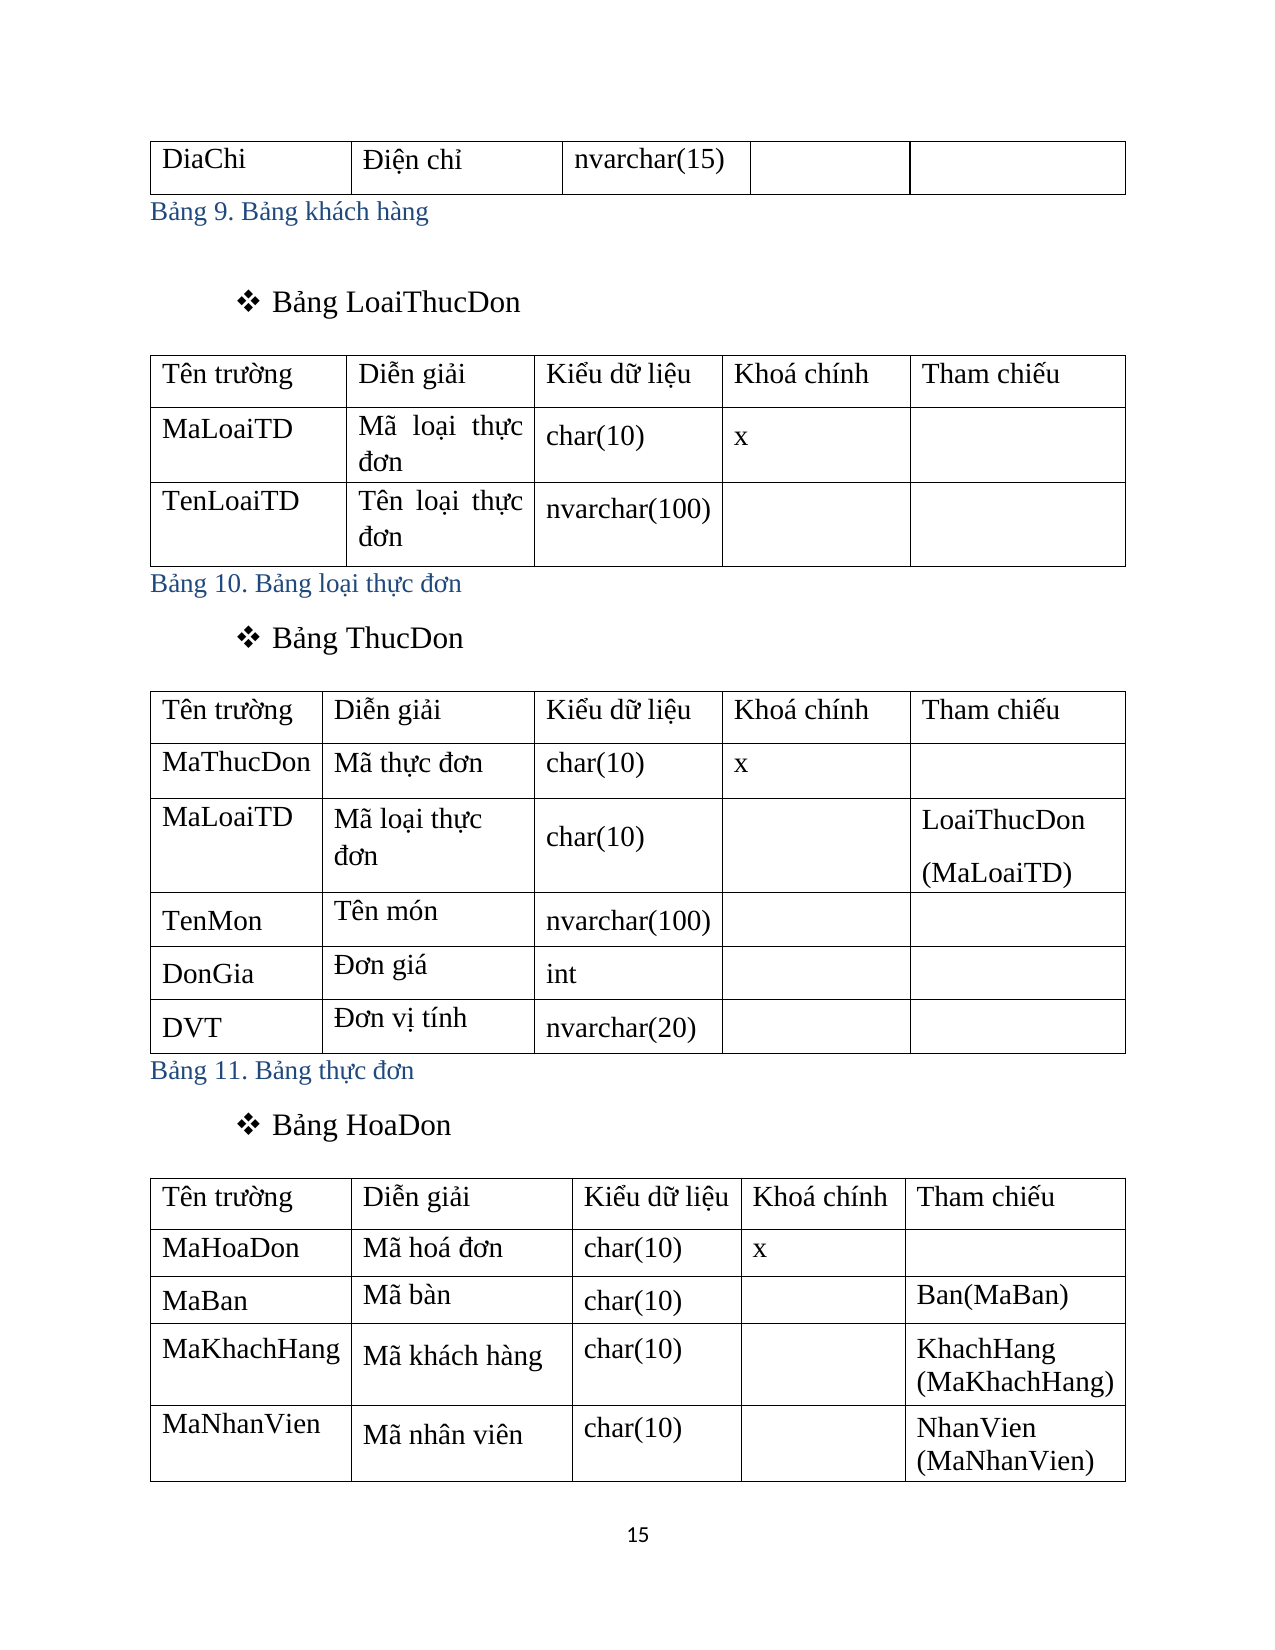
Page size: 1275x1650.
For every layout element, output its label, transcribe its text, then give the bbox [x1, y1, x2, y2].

table_cell nvarchar(100) [535, 483, 722, 566]
table_header Tên trường [151, 1179, 351, 1229]
table_cell nvarchar(15) [563, 142, 750, 194]
table_cell MaLoaiTD [151, 799, 322, 892]
table_cell [742, 1324, 905, 1405]
table_cell [751, 142, 909, 194]
table_cell char(10) [535, 744, 722, 798]
table_cell Mã thực đơn [323, 744, 534, 798]
table_cell x [742, 1230, 905, 1276]
table_cell TenMon [151, 893, 322, 946]
table_cell x [723, 408, 910, 482]
table_cell Mã loại thực đơn [323, 799, 534, 892]
table_header Tham chiếu [906, 1179, 1125, 1229]
table_header Khoá chính [723, 692, 910, 743]
table_cell DVT [151, 1000, 322, 1053]
table_cell Tên món [323, 893, 534, 946]
table_cell char(10) [573, 1277, 741, 1323]
table_cell DiaChi [151, 142, 351, 194]
table_cell [911, 947, 1125, 999]
table_header Tên trường [151, 692, 322, 743]
table_cell [911, 142, 1125, 194]
table_cell MaThucDon [151, 744, 322, 798]
table_cell nvarchar(20) [535, 1000, 722, 1053]
table_cell Ban(MaBan) [906, 1277, 1125, 1323]
table_cell [911, 1000, 1125, 1053]
table_cell Tên loại thực đơn [347, 483, 534, 566]
table_cell Điện chỉ [352, 142, 562, 194]
table_cell MaLoaiTD [151, 408, 346, 482]
table_cell Mã loại thực đơn [347, 408, 534, 482]
table_cell int [535, 947, 722, 999]
table_cell [742, 1406, 905, 1481]
table_cell NhanVien (MaNhanVien) [906, 1406, 1125, 1481]
table_cell LoaiThucDon (MaLoaiTD) [911, 799, 1125, 892]
table_cell MaKhachHang [151, 1324, 351, 1405]
table_cell [742, 1277, 905, 1323]
table_cell MaHoaDon [151, 1230, 351, 1276]
text Bảng 9. Bảng khách hàng [150, 195, 1125, 226]
table_cell [911, 408, 1125, 482]
table_header Kiểu dữ liệu [535, 356, 722, 407]
table_cell char(10) [573, 1406, 741, 1481]
table_cell char(10) [535, 408, 722, 482]
table_cell [911, 893, 1125, 946]
table_cell Đơn giá [323, 947, 534, 999]
table_cell [723, 1000, 910, 1053]
list Bảng LoaiThucDon [234, 283, 1125, 319]
text Bảng 10. Bảng loại thực đơn [150, 567, 1125, 598]
table_cell char(10) [573, 1324, 741, 1405]
table_cell KhachHang (MaKhachHang) [906, 1324, 1125, 1405]
table_cell [723, 483, 910, 566]
table_header Kiểu dữ liệu [535, 692, 722, 743]
table_cell Mã bàn [352, 1277, 572, 1323]
table_header Tham chiếu [911, 356, 1125, 407]
table_header Diễn giải [323, 692, 534, 743]
table_cell Mã khách hàng [352, 1324, 572, 1405]
table_cell nvarchar(100) [535, 893, 722, 946]
table_cell MaNhanVien [151, 1406, 351, 1481]
table_header Diễn giải [347, 356, 534, 407]
table_header Khoá chính [723, 356, 910, 407]
table_cell DonGia [151, 947, 322, 999]
table_cell Mã nhân viên [352, 1406, 572, 1481]
list Bảng HoaDon [234, 1106, 1125, 1142]
table_header Tên trường [151, 356, 346, 407]
table_cell char(10) [535, 799, 722, 892]
table_header Khoá chính [742, 1179, 905, 1229]
text Bảng 11. Bảng thực đơn [150, 1054, 1125, 1085]
table_cell [911, 744, 1125, 798]
table_header Kiểu dữ liệu [573, 1179, 741, 1229]
table_cell TenLoaiTD [151, 483, 346, 566]
table_cell char(10) [573, 1230, 741, 1276]
table_cell [723, 799, 910, 892]
table_header Tham chiếu [911, 692, 1125, 743]
table_cell [723, 947, 910, 999]
table_cell Mã hoá đơn [352, 1230, 572, 1276]
table_cell [906, 1230, 1125, 1276]
table_cell Đơn vị tính [323, 1000, 534, 1053]
list Bảng ThucDon [234, 619, 1125, 655]
table_header Diễn giải [352, 1179, 572, 1229]
table_cell [723, 893, 910, 946]
table_cell x [723, 744, 910, 798]
table_cell [911, 483, 1125, 566]
table_cell MaBan [151, 1277, 351, 1323]
